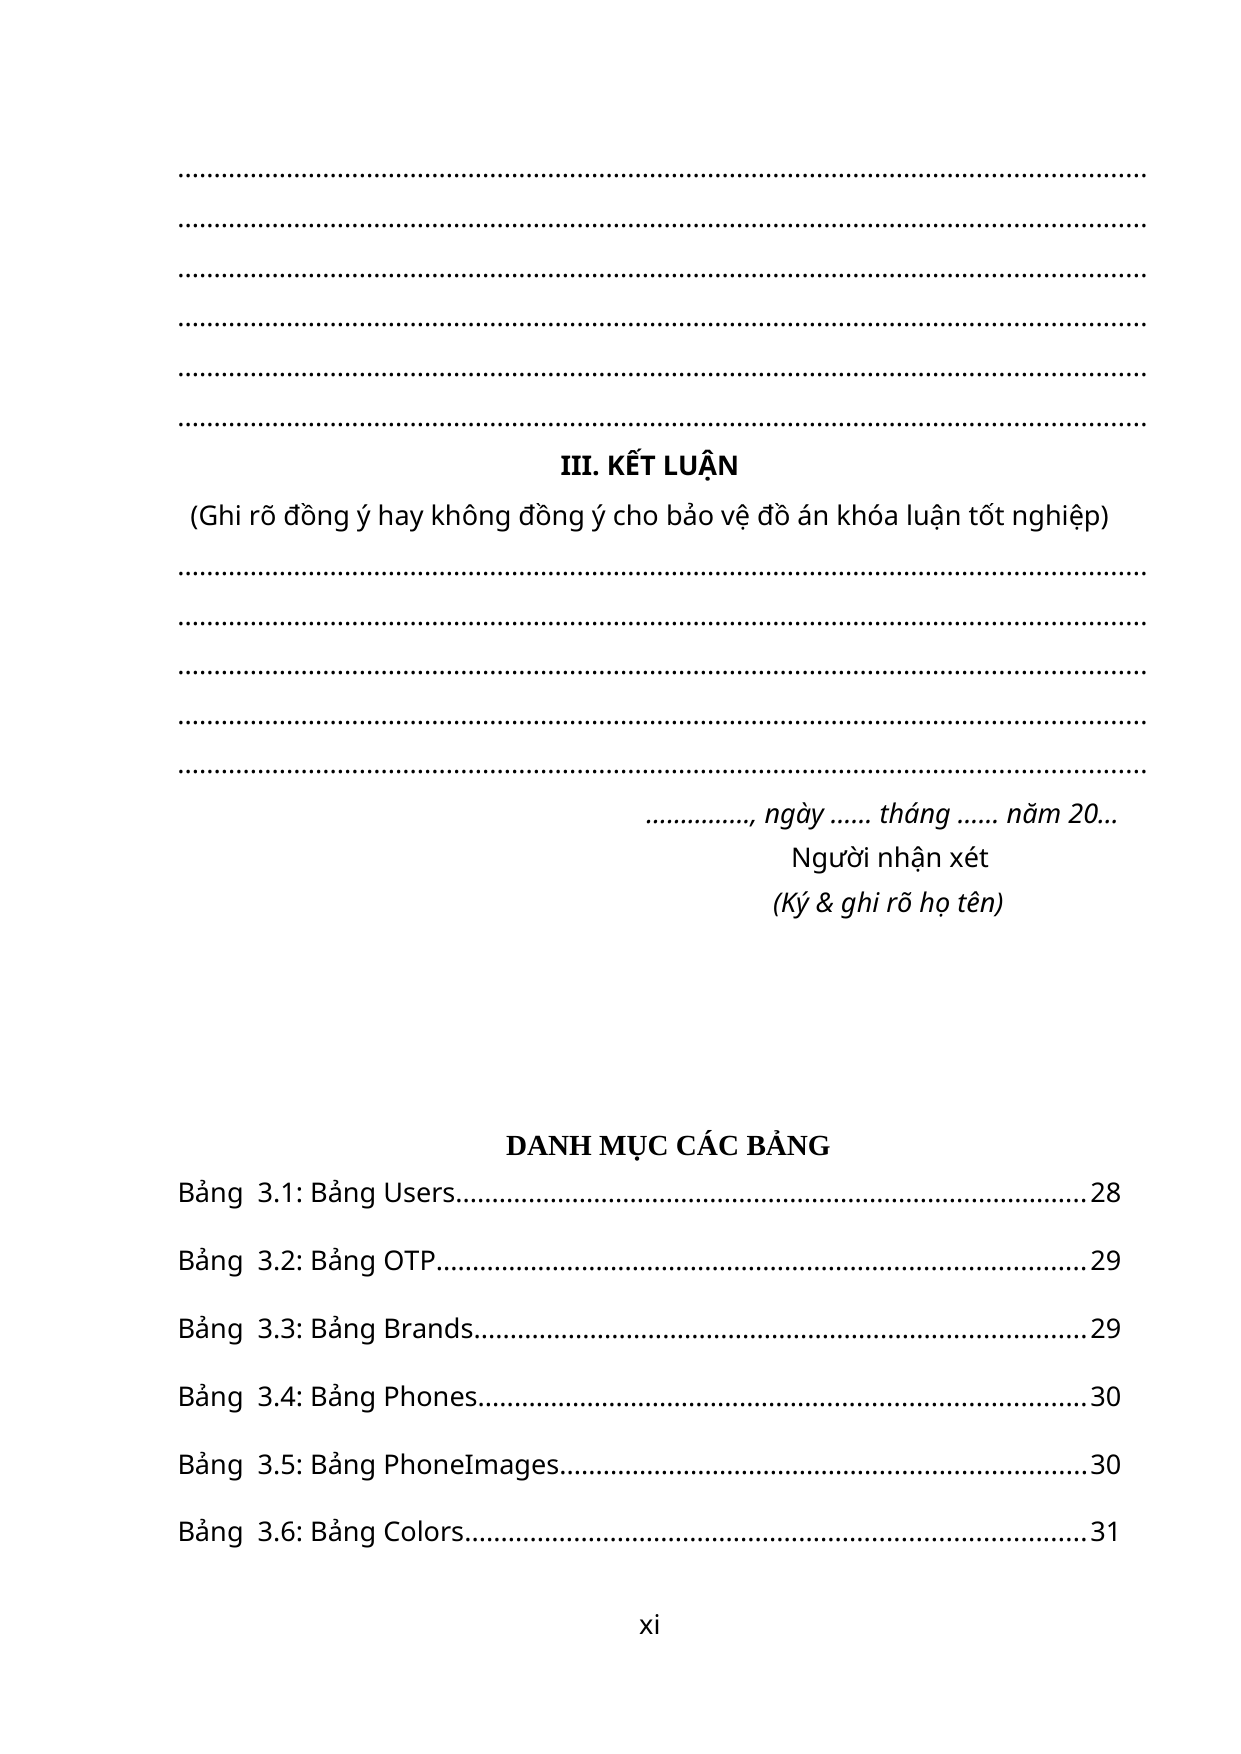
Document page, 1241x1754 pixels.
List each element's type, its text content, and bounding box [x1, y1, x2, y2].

text Bảng 3.6: Bảng Colors 31 [177, 1513, 1122, 1550]
text Bảng 3.1: Bảng Users 28 [177, 1174, 1122, 1211]
text Bảng 3.2: Bảng OTP 29 [177, 1242, 1122, 1278]
text Bảng 3.4: Bảng Phones 30 [177, 1377, 1122, 1414]
text Người nhận xét [177, 839, 1122, 876]
text (Ký & ghi rõ họ tên) [177, 883, 1122, 920]
text III. KẾT LUẬN [177, 447, 1122, 484]
text Bảng 3.3: Bảng Brands 29 [177, 1309, 1122, 1346]
text (Ghi rõ đồng ý hay không đồng ý cho bảo vệ đồ án khóa luận tốt nghiệp) [177, 497, 1122, 533]
text DANH MỤC CÁC BẢNG [214, 1128, 1122, 1161]
text ……………, ngày …… tháng …… năm 20… [177, 795, 1122, 832]
text Bảng 3.5: Bảng PhoneImages 30 [177, 1445, 1122, 1482]
